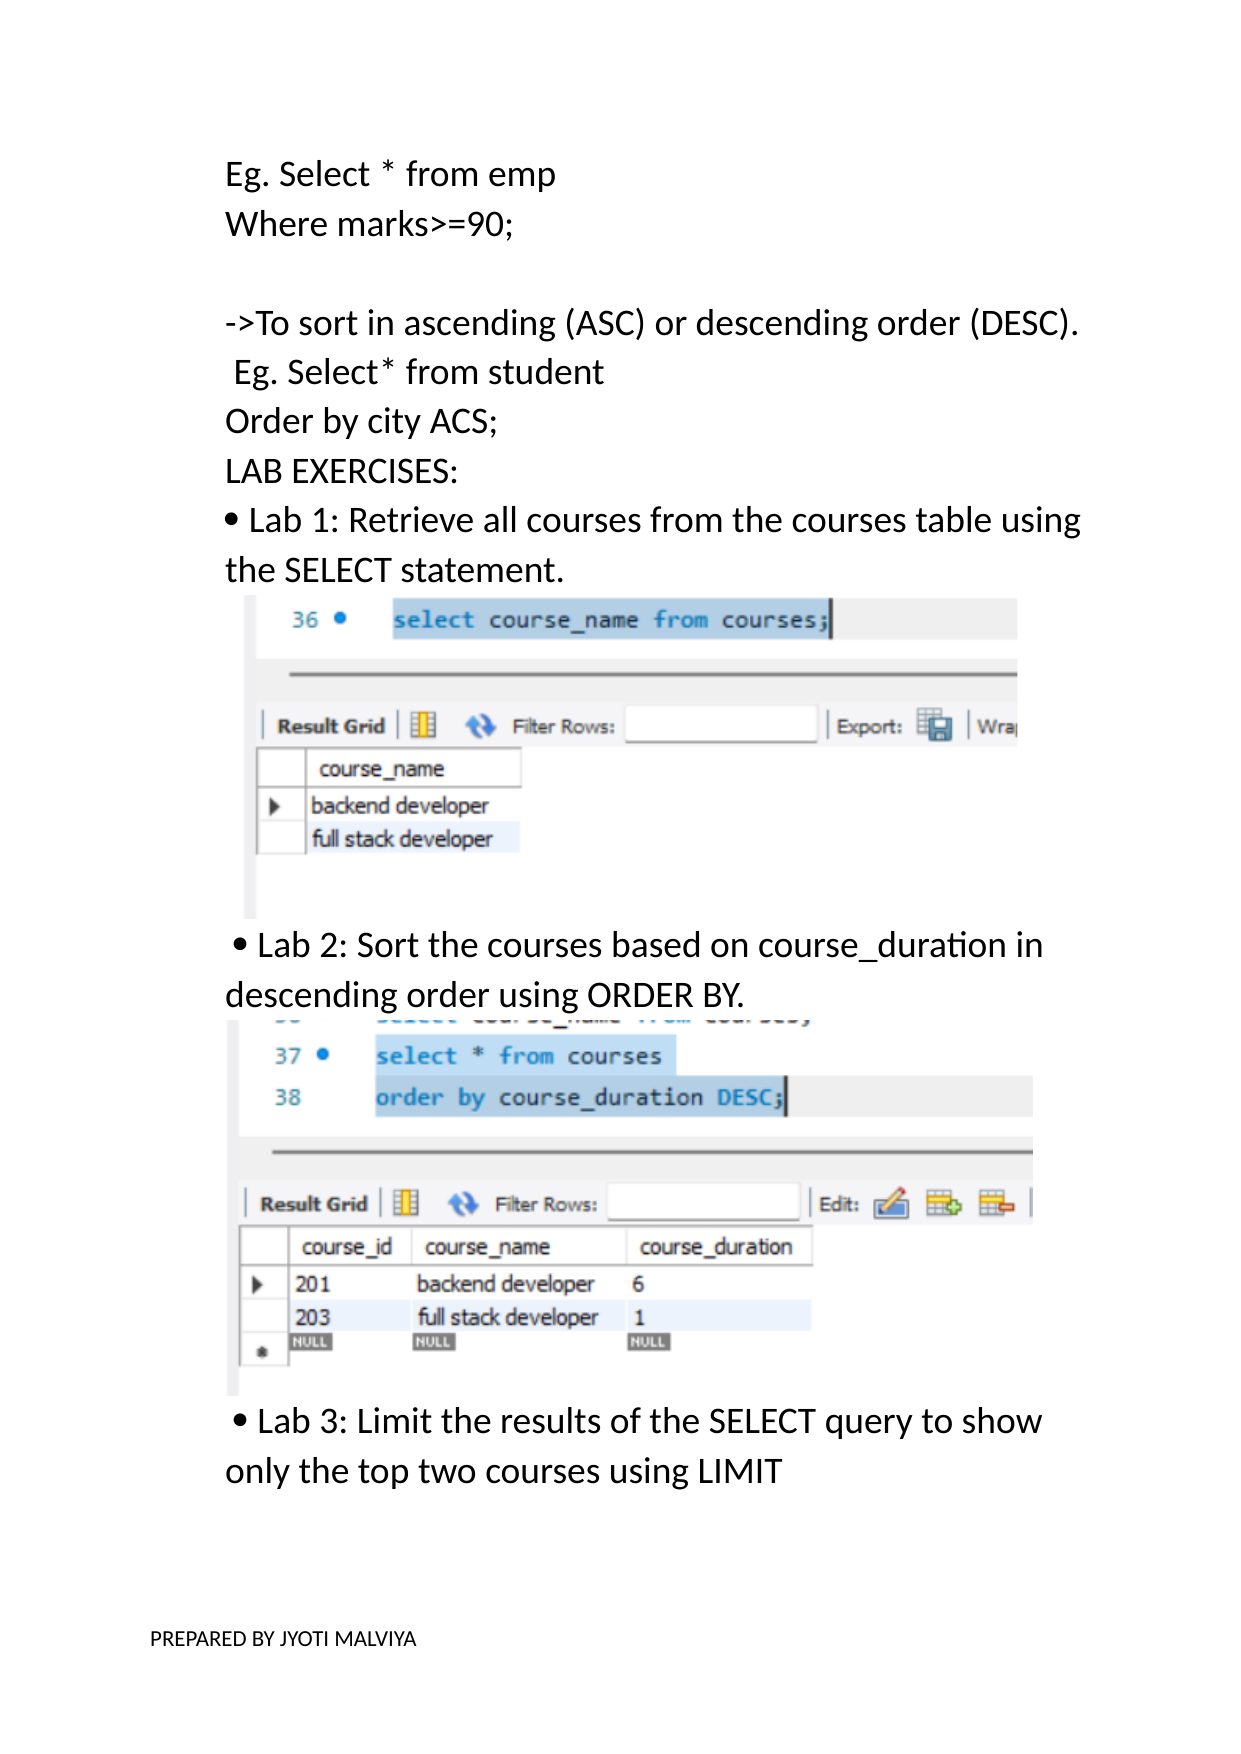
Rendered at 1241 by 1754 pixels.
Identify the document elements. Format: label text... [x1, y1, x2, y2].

list Lab 2: Sort the courses based on course_duration in descending order using ORDER BY. [225, 921, 1090, 1016]
list Lab 1: Retrieve all courses from the courses table using the SELECT statement. [225, 496, 1090, 592]
list ->To sort in ascending (ASC) or descending order (DESC). [225, 298, 1090, 344]
list Lab 3: Limit the results of the SELECT query to show only the top two courses using LIMIT [225, 1397, 1090, 1493]
list Eg. Select * from emp [225, 150, 1090, 196]
list LAB EXERCISES: [225, 447, 1090, 493]
list Eg. Select* from student [225, 348, 1090, 394]
list Where marks>=90; [225, 199, 1090, 245]
picture [225, 1020, 1033, 1396]
list Order by city ACS; [225, 397, 1090, 443]
picture [225, 595, 1018, 919]
